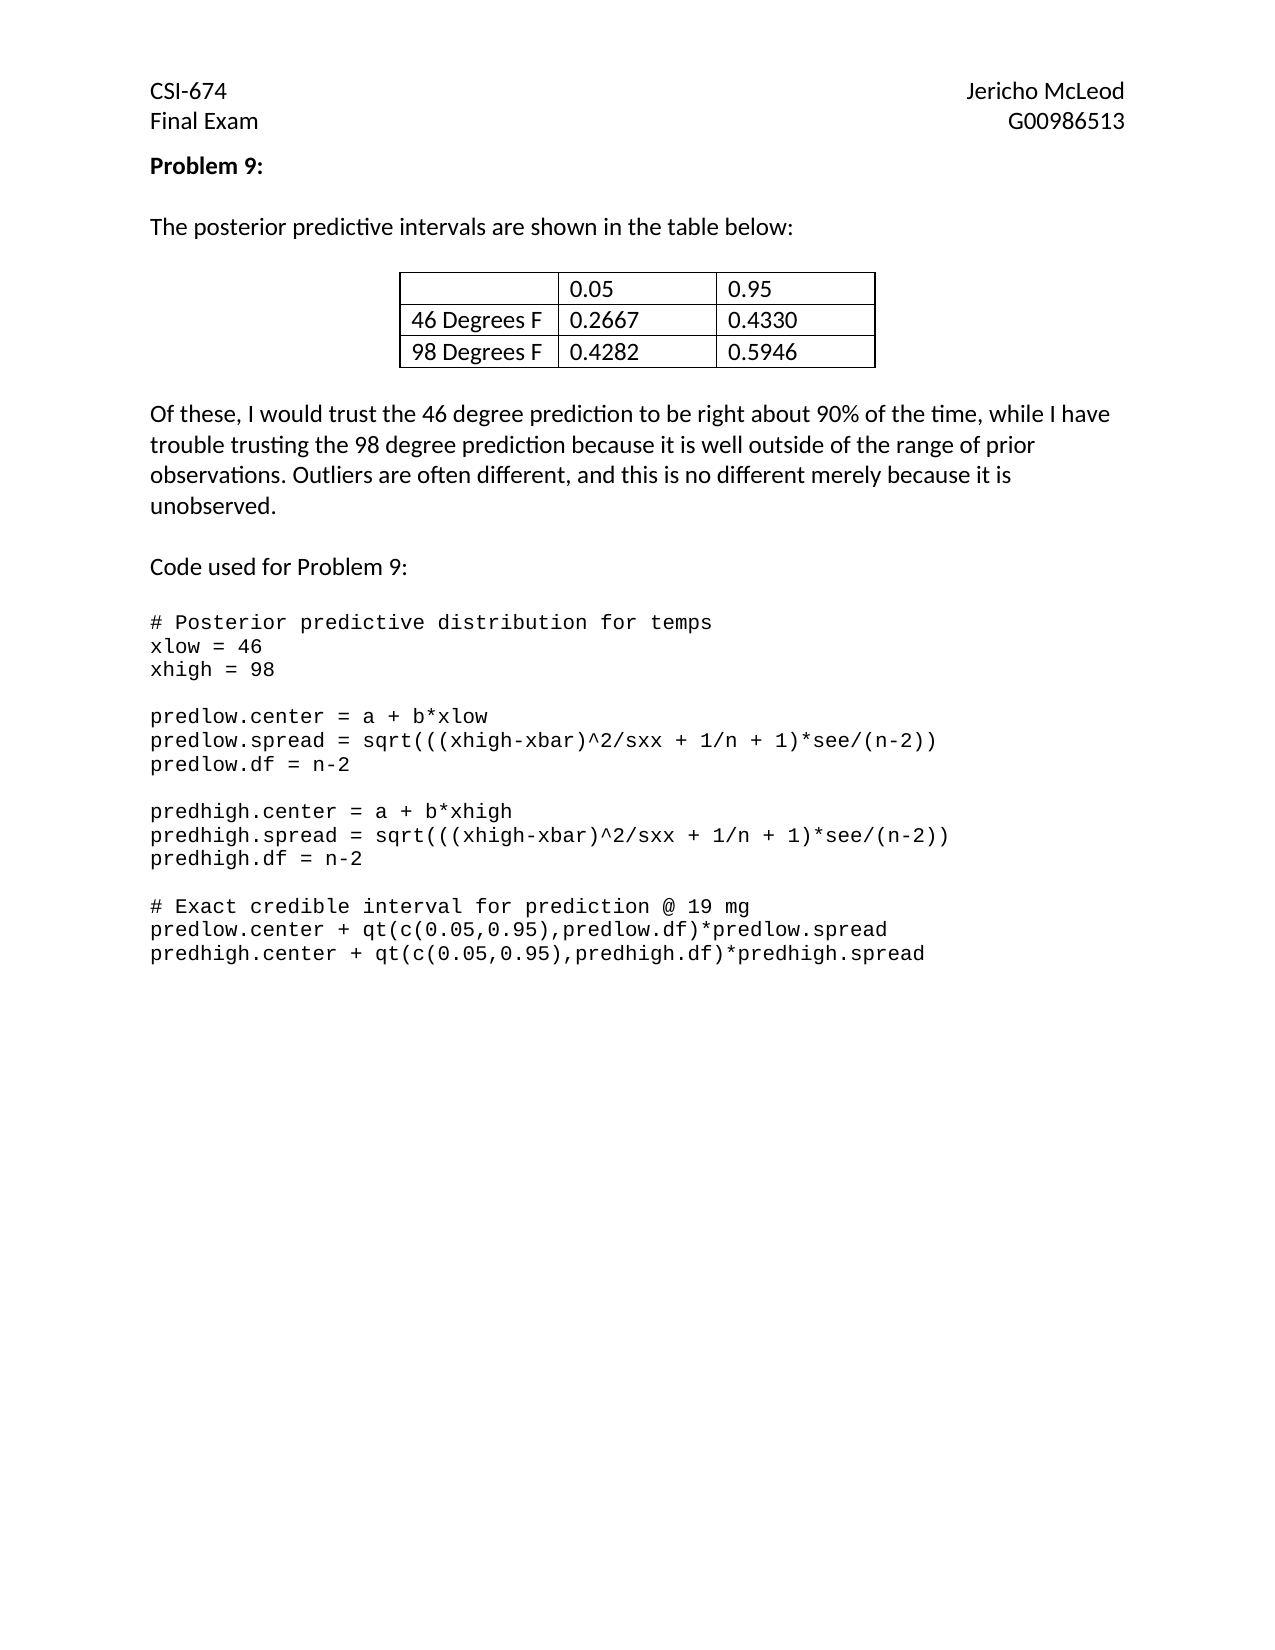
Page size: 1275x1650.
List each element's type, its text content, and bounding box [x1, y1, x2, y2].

text predhigh.df = n-2 [150, 848, 1125, 872]
table_cell 0.4330 [717, 305, 874, 335]
text Problem 9: [150, 150, 1125, 181]
table_cell 46 Degrees F [401, 305, 558, 335]
text # Posterior predictive distribution for temps [150, 612, 1125, 636]
table_header [401, 273, 558, 304]
text predhigh.center + qt(c(0.05,0.95),predhigh.df)*predhigh.spread [150, 943, 1125, 967]
table_header 0.05 [559, 273, 716, 304]
text xlow = 46 [150, 636, 1125, 659]
text predlow.df = n-2 [150, 754, 1125, 777]
text The posterior predictive intervals are shown in the table below: [150, 211, 1125, 242]
text predlow.spread = sqrt(((xhigh-xbar)^2/sxx + 1/n + 1)*see/(n-2)) [150, 730, 1125, 754]
table_cell 0.4282 [559, 336, 716, 367]
table_cell 98 Degrees F [401, 336, 558, 367]
table_cell 0.2667 [559, 305, 716, 335]
text predhigh.spread = sqrt(((xhigh-xbar)^2/sxx + 1/n + 1)*see/(n-2)) [150, 825, 1125, 848]
table_header 0.95 [717, 273, 874, 304]
text Of these, I would trust the 46 degree prediction to be right about 90% of the time, while I have trouble trusting the 98 degree prediction because it is well outside of the range of prior observations. Outliers are often different, and this is no different merely because it is unobserved. [150, 398, 1125, 520]
text predhigh.center = a + b*xhigh [150, 801, 1125, 825]
text predlow.center = a + b*xlow [150, 707, 1125, 730]
text # Exact credible interval for prediction @ 19 mg [150, 896, 1125, 919]
text xhigh = 98 [150, 659, 1125, 683]
text predlow.center + qt(c(0.05,0.95),predlow.df)*predlow.spread [150, 919, 1125, 943]
table_cell 0.5946 [717, 336, 874, 367]
text Code used for Problem 9: [150, 551, 1125, 581]
